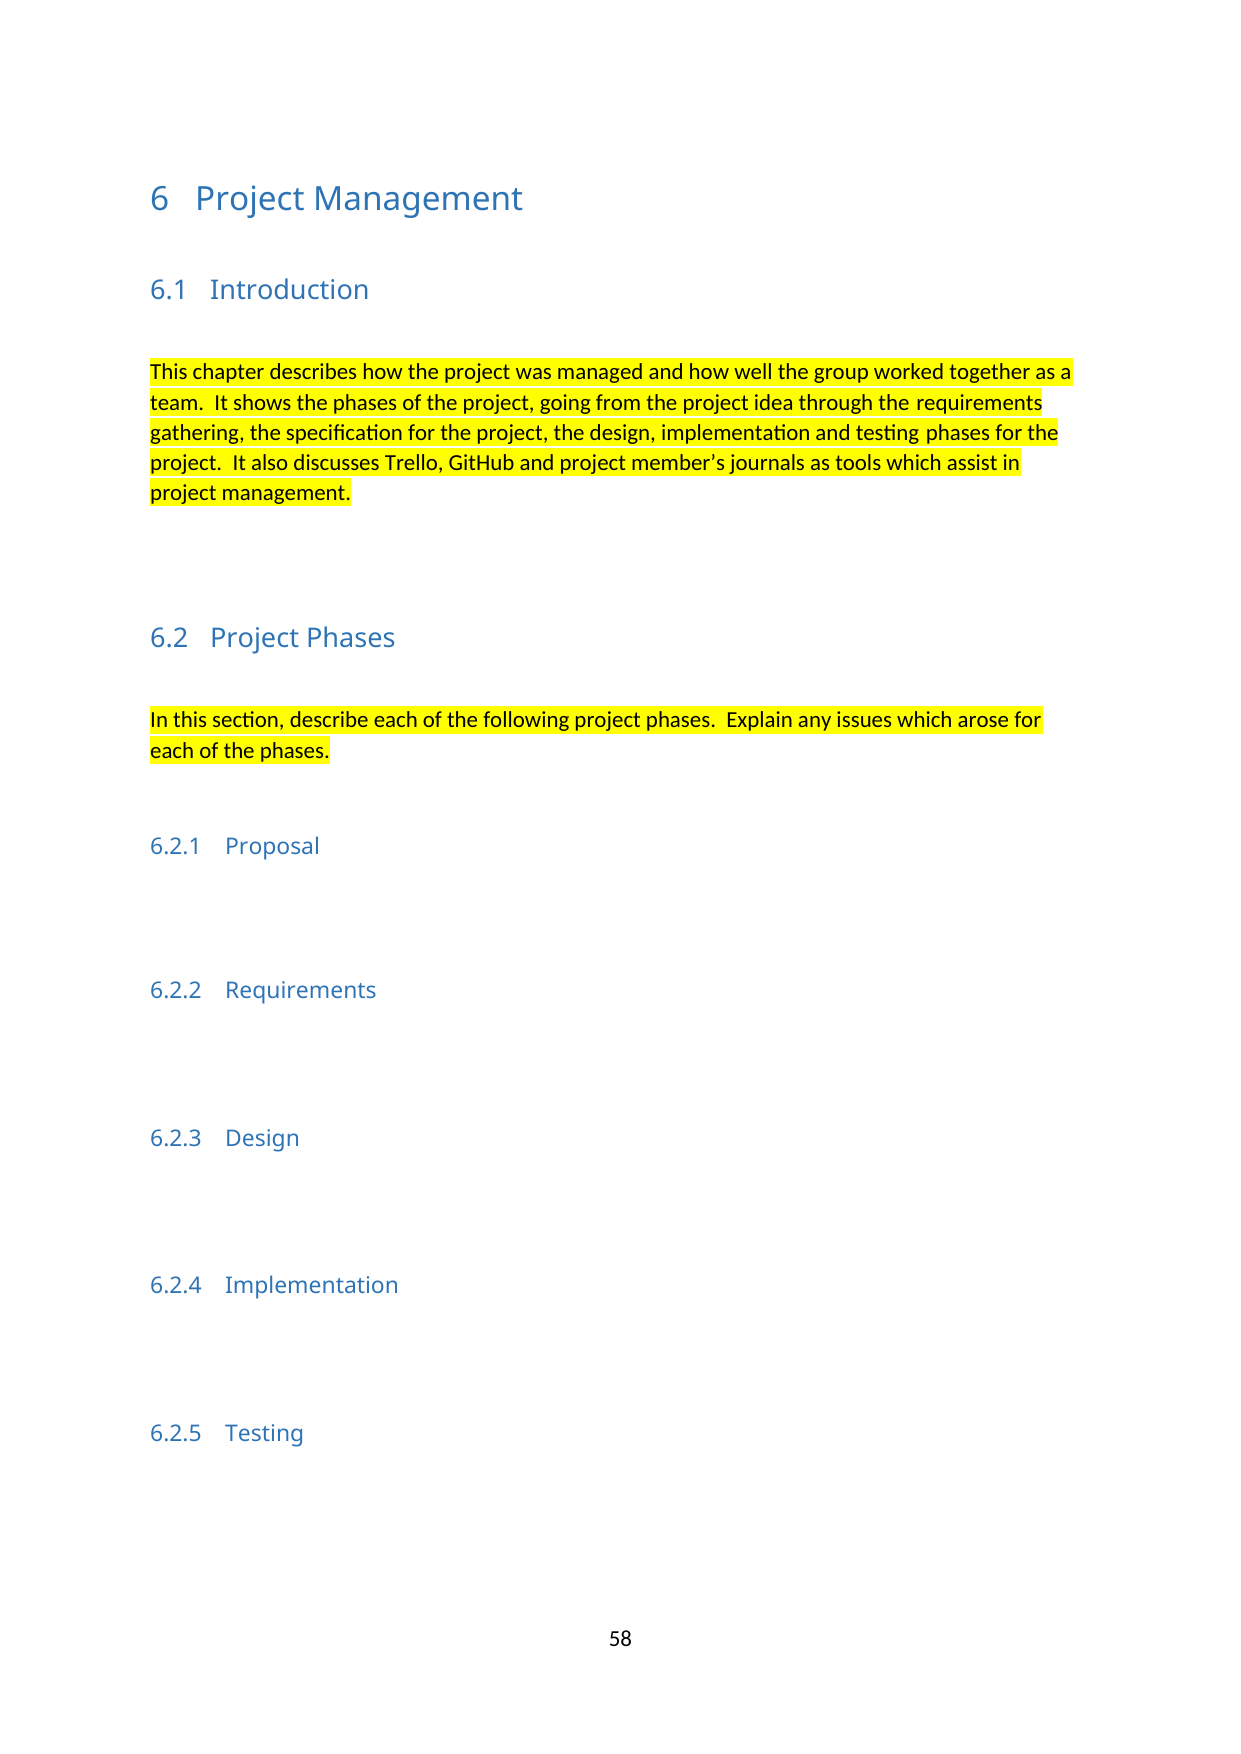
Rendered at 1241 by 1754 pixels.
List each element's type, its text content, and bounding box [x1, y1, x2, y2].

text In this section, describe each of the following project phases. Explain any issues which arose for each of the phases. [150, 706, 1090, 764]
subtitle Requirements [150, 974, 1090, 1005]
subtitle Proposal [150, 829, 1090, 861]
subtitle Project Management [150, 175, 1090, 220]
text This chapter describes how the project was managed and how well the group worked together as a team. It shows the phases of the project, going from the project idea through the requirements gathering, the specification for the project, the design, implementation and testing phases for the project. It also discusses Trello, GitHub and project member’s journals as tools which assist in project management. [150, 357, 1090, 506]
subtitle Project Phases [150, 619, 1090, 656]
subtitle Design [150, 1121, 1090, 1153]
subtitle Introduction [150, 271, 1090, 308]
subtitle Implementation [150, 1269, 1090, 1300]
subtitle Testing [150, 1417, 1090, 1448]
